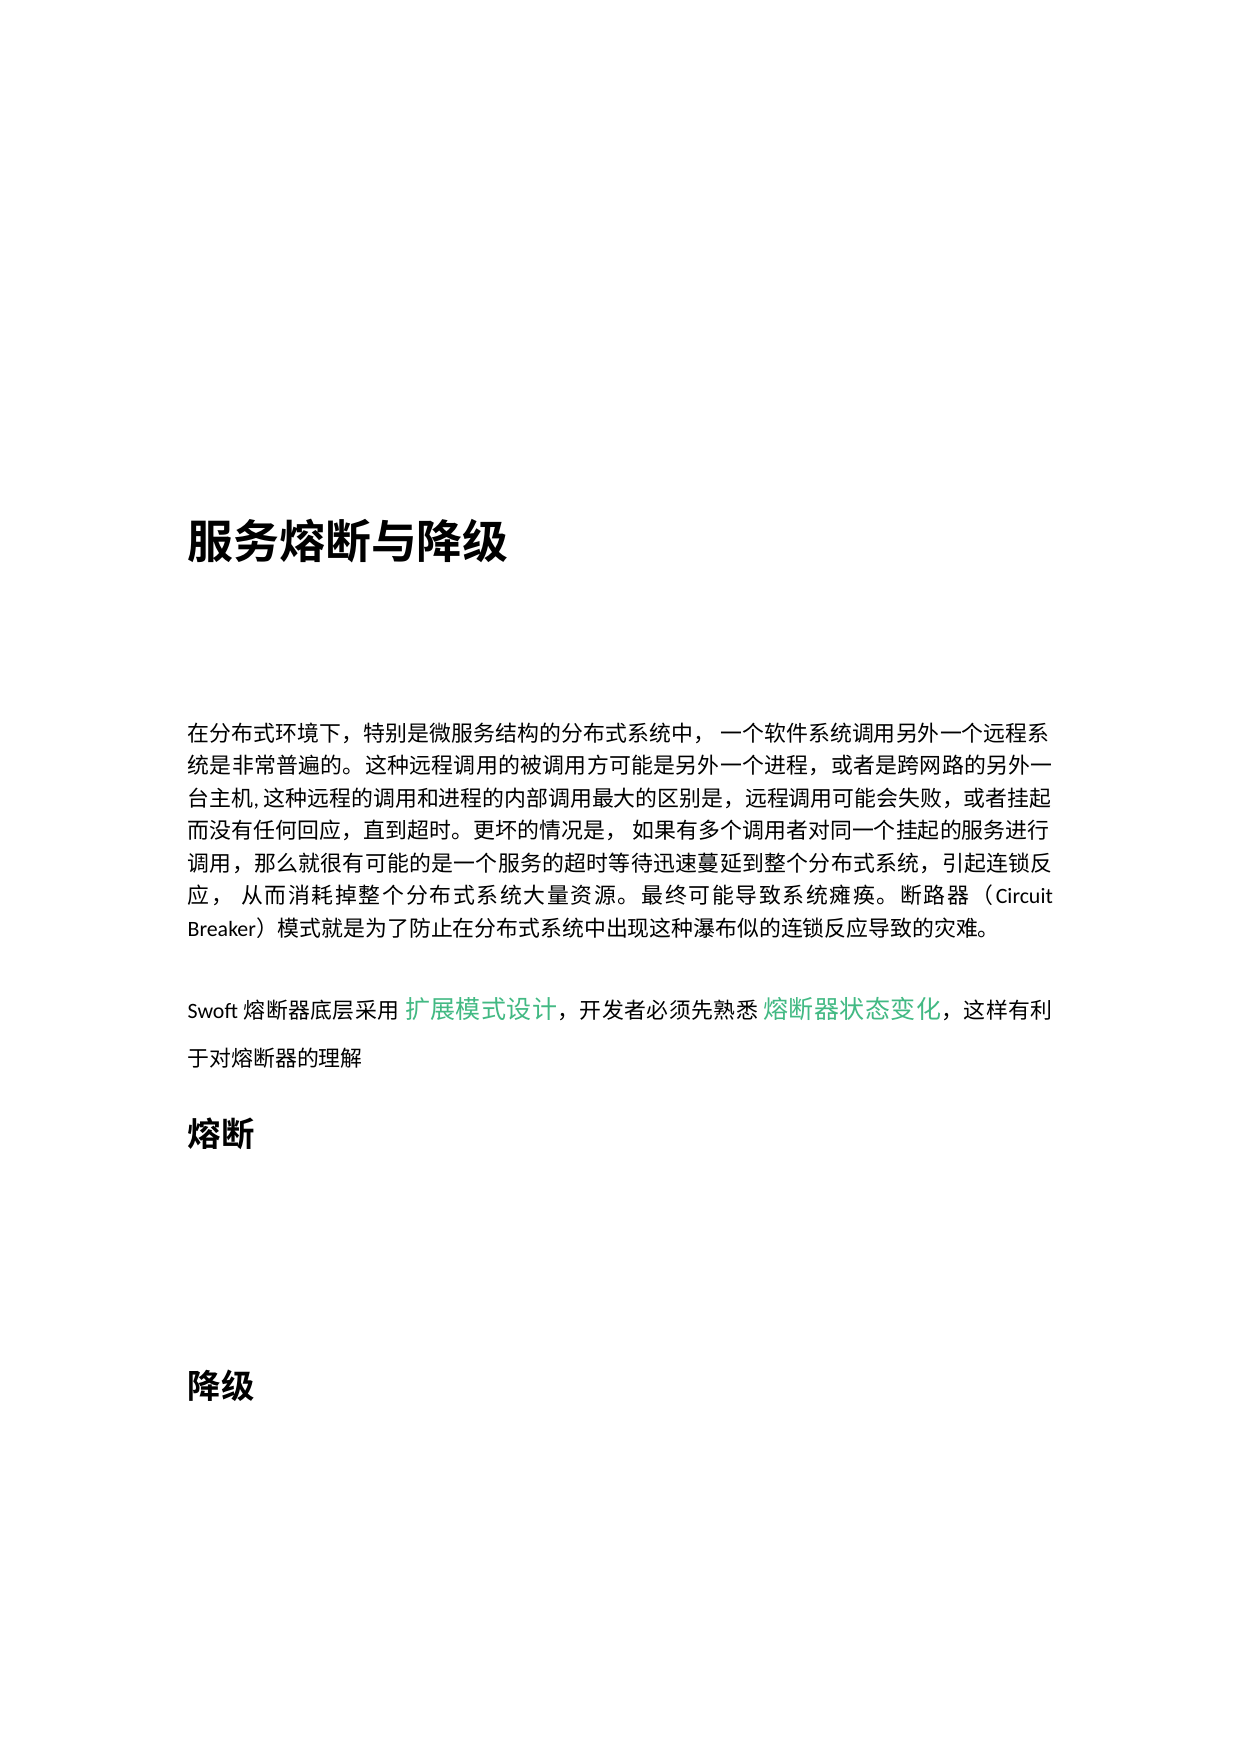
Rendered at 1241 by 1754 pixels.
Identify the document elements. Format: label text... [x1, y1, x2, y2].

subtitle 降级 [187, 1352, 1053, 1417]
text Swoft 熔断器底层采用 扩展模式设计，开发者必须先熟悉 熔断器状态变化，这样有利于对熔断器的理解 [187, 975, 1053, 1073]
text 在分布式环境下，特别是微服务结构的分布式系统中， 一个软件系统调用另外一个远程系统是非常普遍的。这种远程调用的被调用方可能是另外一个进程，或者是跨网路的另外一台主机, 这种远程的调用和进程的内部调用最大的区别是，远程调用可能会失败，或者挂起而没有任何回应，直到超时。更坏的情况是， 如果有多个调用者对同一个挂起的服务进行调用，那么就很有可能的是一个服务的超时等待迅速蔓延到整个分布式系统，引起连锁反应， 从而消耗掉整个分布式系统大量资源。最终可能导致系统瘫痪。断路器（Circuit Breaker）模式就是为了防止在分布式系统中出现这种瀑布似的连锁反应导致的灾难。 [187, 715, 1053, 943]
subtitle 熔断 [187, 1100, 1053, 1165]
subtitle 服务熔断与降级 [187, 490, 1053, 587]
